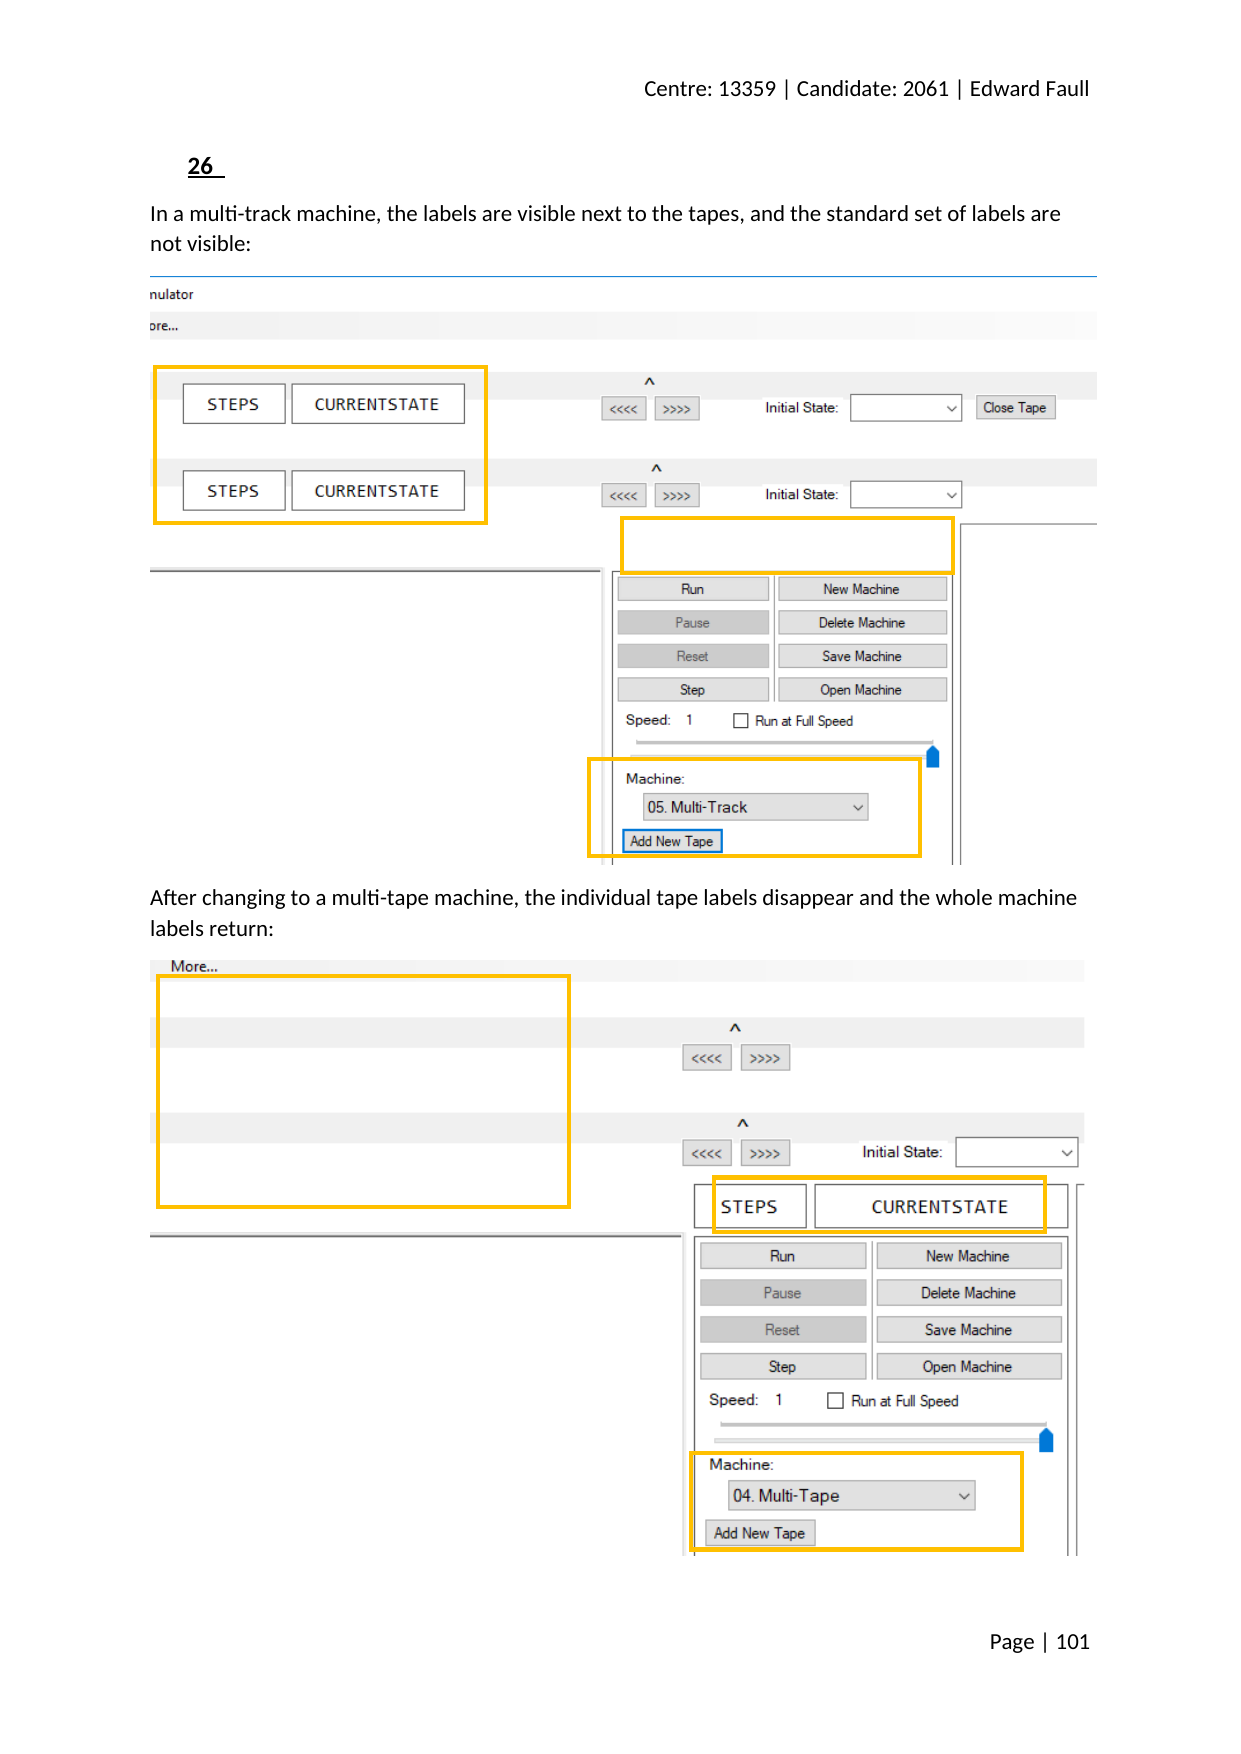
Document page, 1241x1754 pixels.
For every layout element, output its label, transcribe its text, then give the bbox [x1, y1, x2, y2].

text After changing to a multi-tape machine, the individual tape labels disappear and the whole machine labels return: [150, 883, 1090, 942]
picture [150, 276, 1097, 865]
text In a multi-track machine, the labels are visible next to the tapes, and the standard set of labels are not visible: [150, 199, 1090, 258]
picture [150, 960, 1085, 1556]
